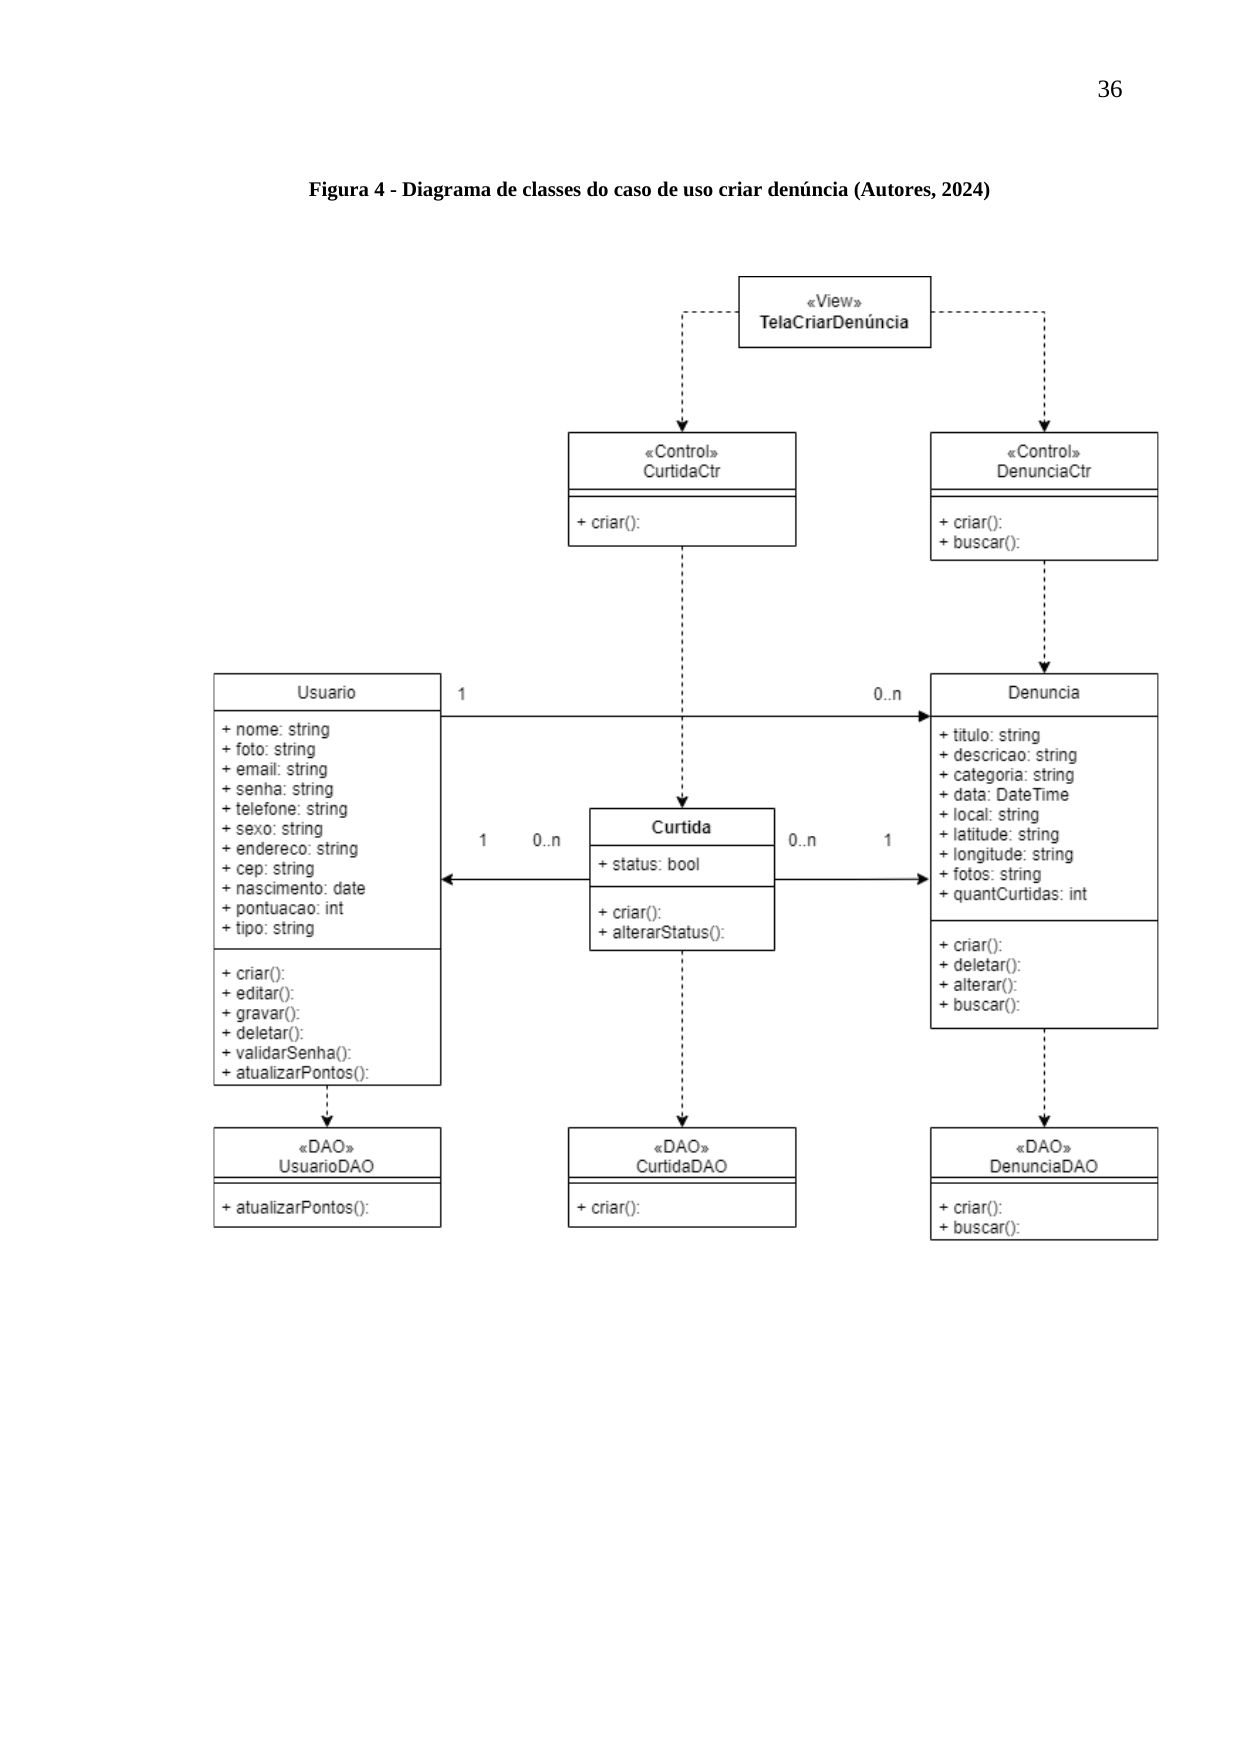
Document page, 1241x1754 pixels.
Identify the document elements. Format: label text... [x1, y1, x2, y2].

text Figura 4 - Diagrama de classes do caso de uso criar denúncia (Autores, 2024) [177, 177, 1122, 201]
picture [213, 276, 1159, 1245]
